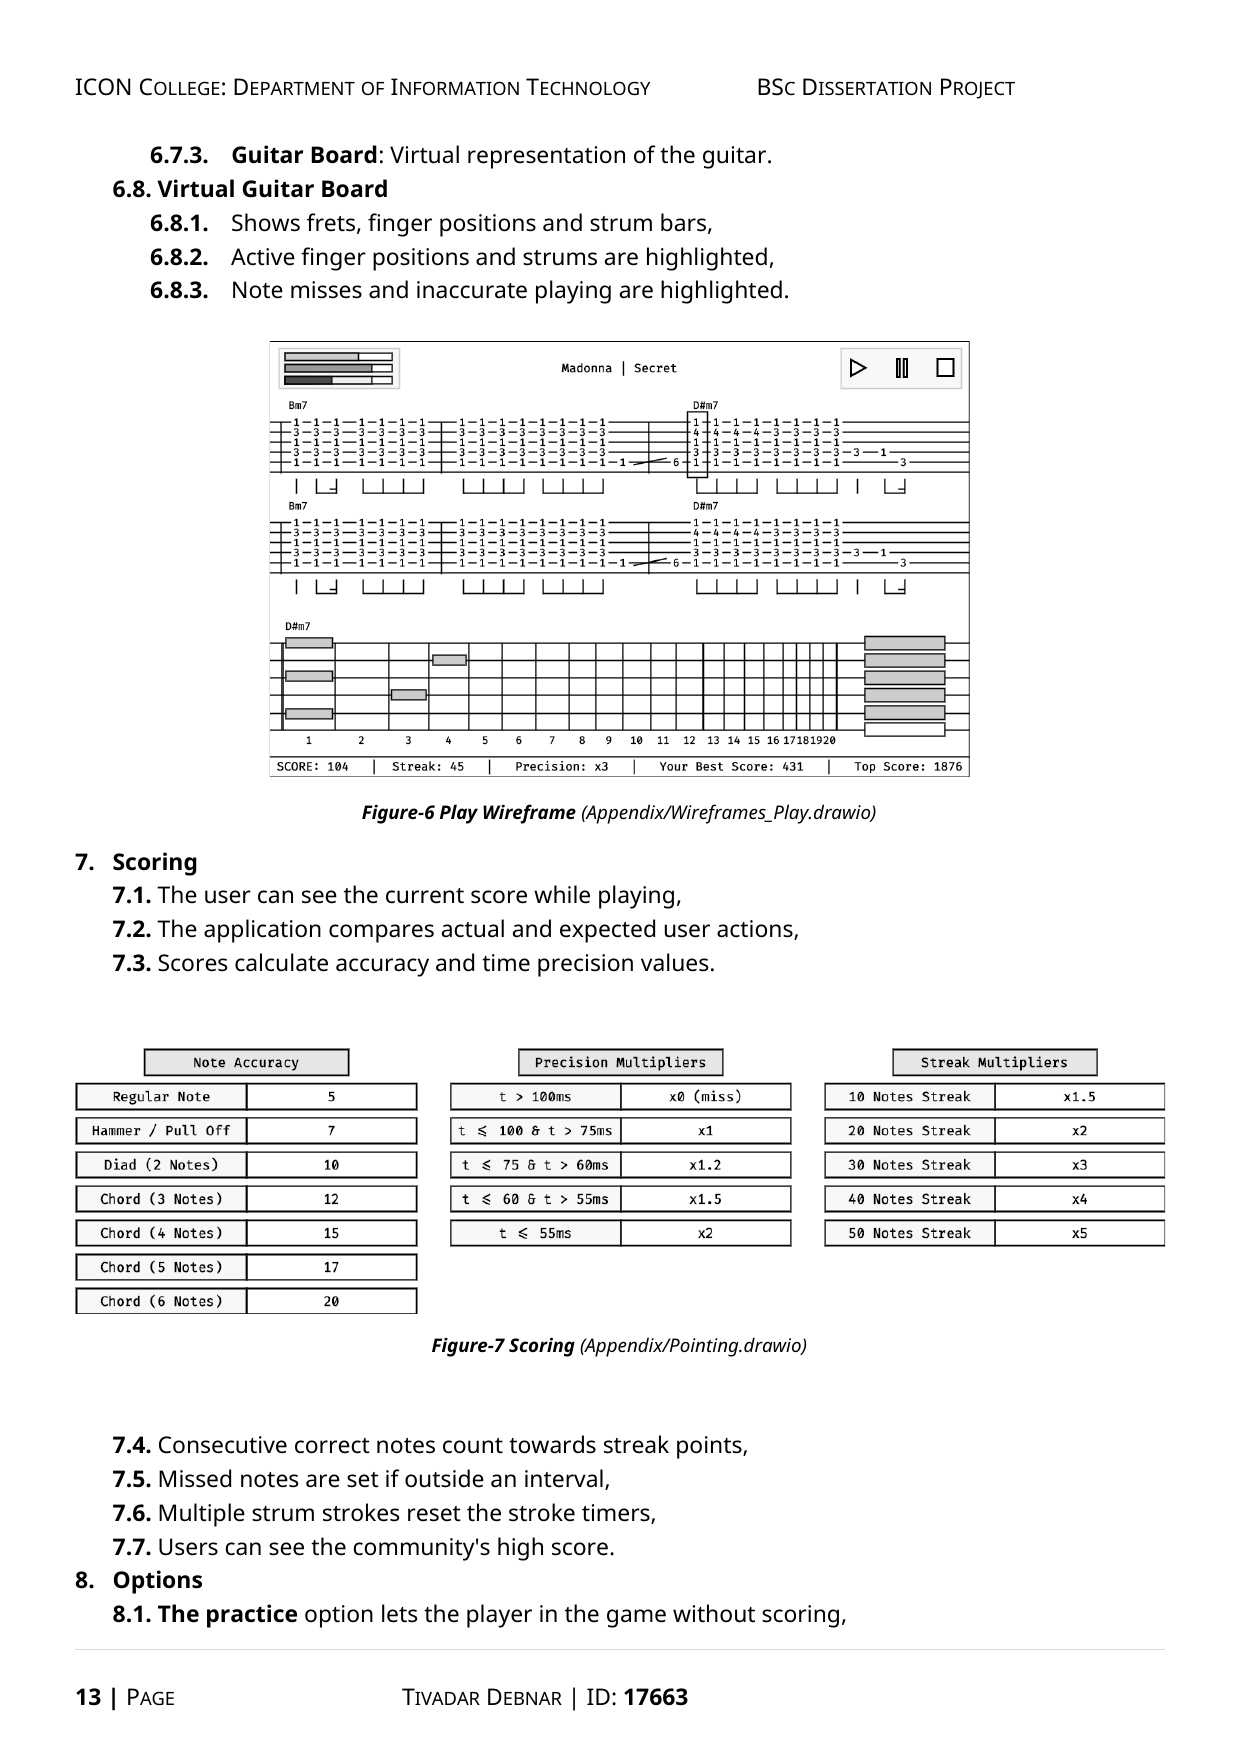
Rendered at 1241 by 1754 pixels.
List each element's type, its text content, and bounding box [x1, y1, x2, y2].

list Options [75, 1564, 1165, 1595]
picture [75, 1048, 1166, 1314]
list Multiple strum strokes reset the stroke timers, [112, 1497, 1165, 1528]
list Virtual Guitar Board [112, 173, 1165, 204]
list The practice option lets the player in the game without scoring, [112, 1598, 1165, 1629]
picture [269, 341, 971, 781]
list Missed notes are set if outside an interval, [112, 1463, 1165, 1494]
list Consecutive correct notes count towards streak points, [112, 1429, 1165, 1460]
list Guitar Board: Virtual representation of the guitar. [150, 139, 1165, 171]
list Scores calculate accuracy and time precision values. [112, 947, 1165, 978]
list Users can see the community's high score. [112, 1530, 1165, 1562]
list The user can see the current score while playing, [112, 879, 1165, 911]
list Active finger positions and strums are highlighted, [150, 241, 1165, 272]
list The application compares actual and expected user actions, [112, 913, 1165, 944]
list Shows frets, finger positions and strum bars, [150, 207, 1165, 238]
list Scoring [75, 846, 1165, 877]
list Note misses and inaccurate playing are highlighted. [150, 274, 1165, 306]
